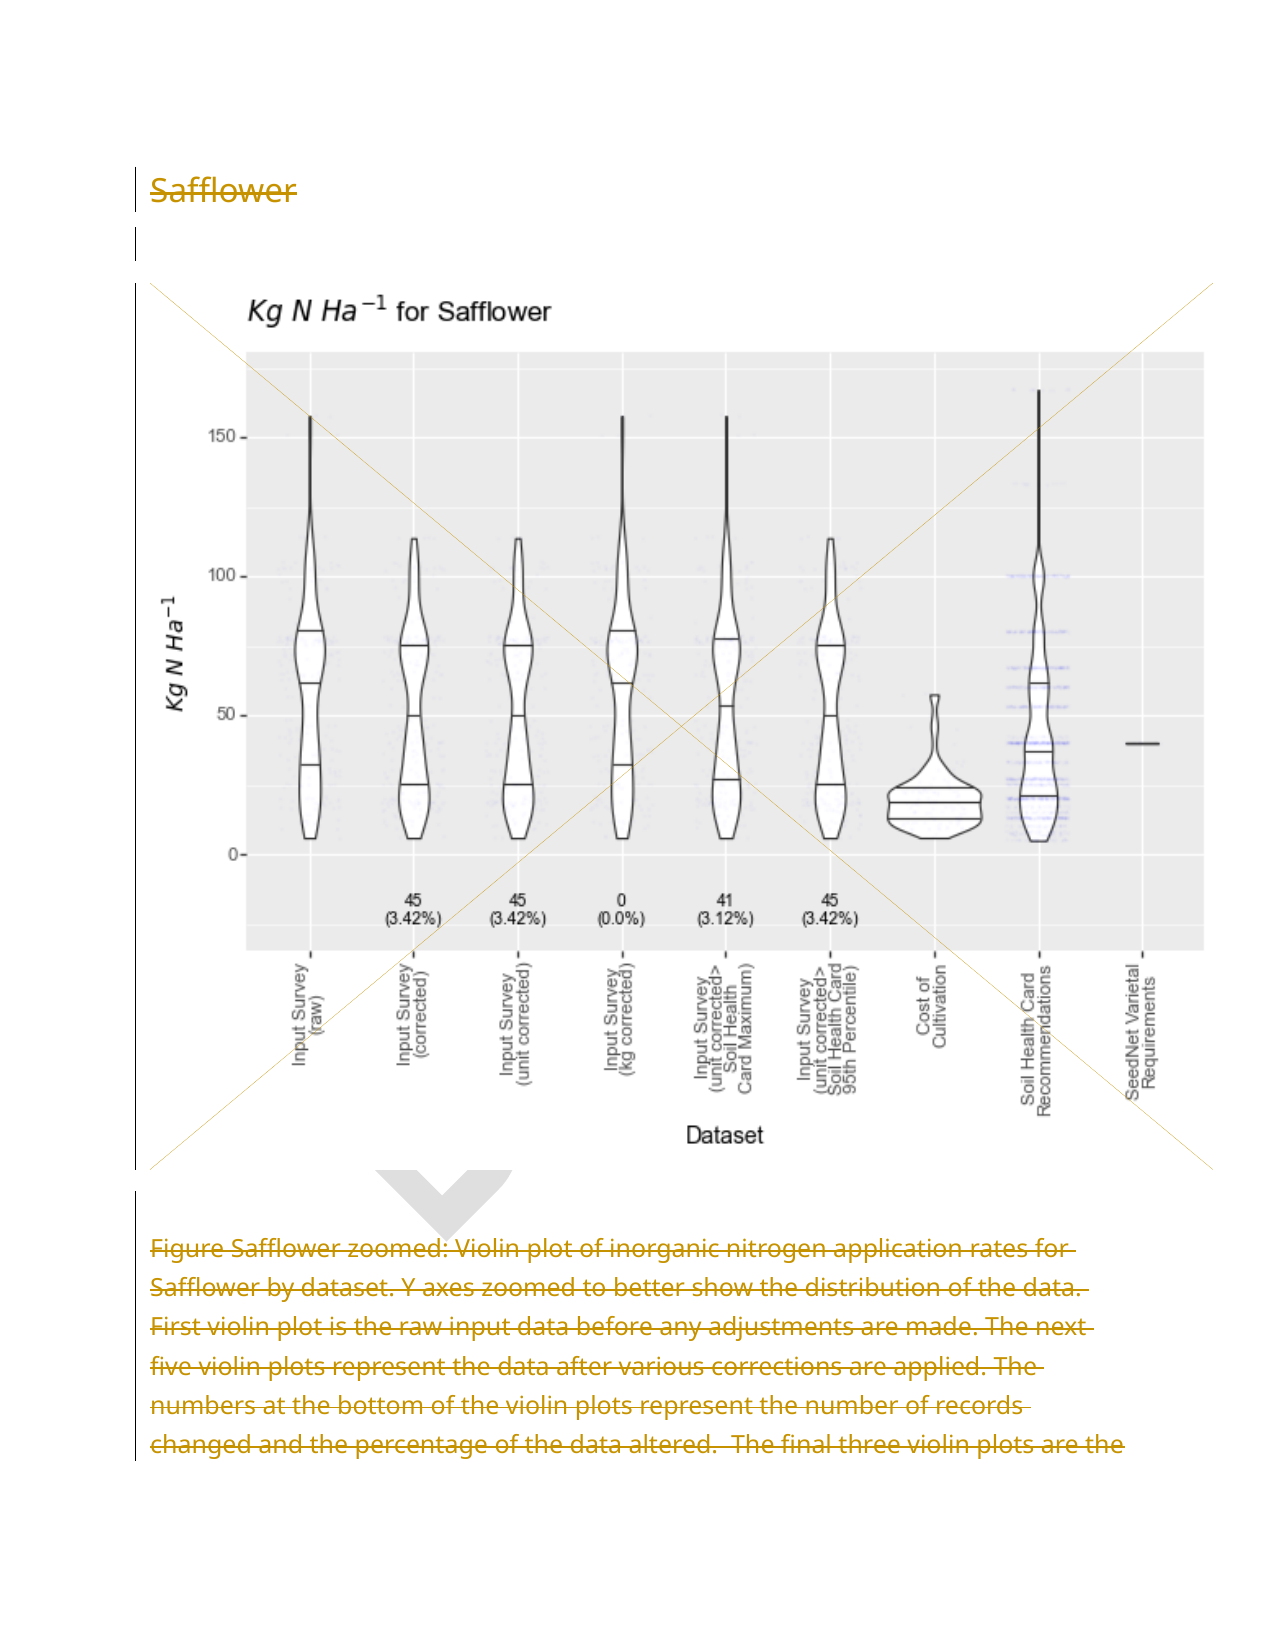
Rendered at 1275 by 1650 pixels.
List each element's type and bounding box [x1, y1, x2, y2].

picture [152, 283, 1211, 725]
picture [151, 727, 1212, 1170]
picture [683, 284, 1213, 1168]
picture [150, 284, 680, 1168]
